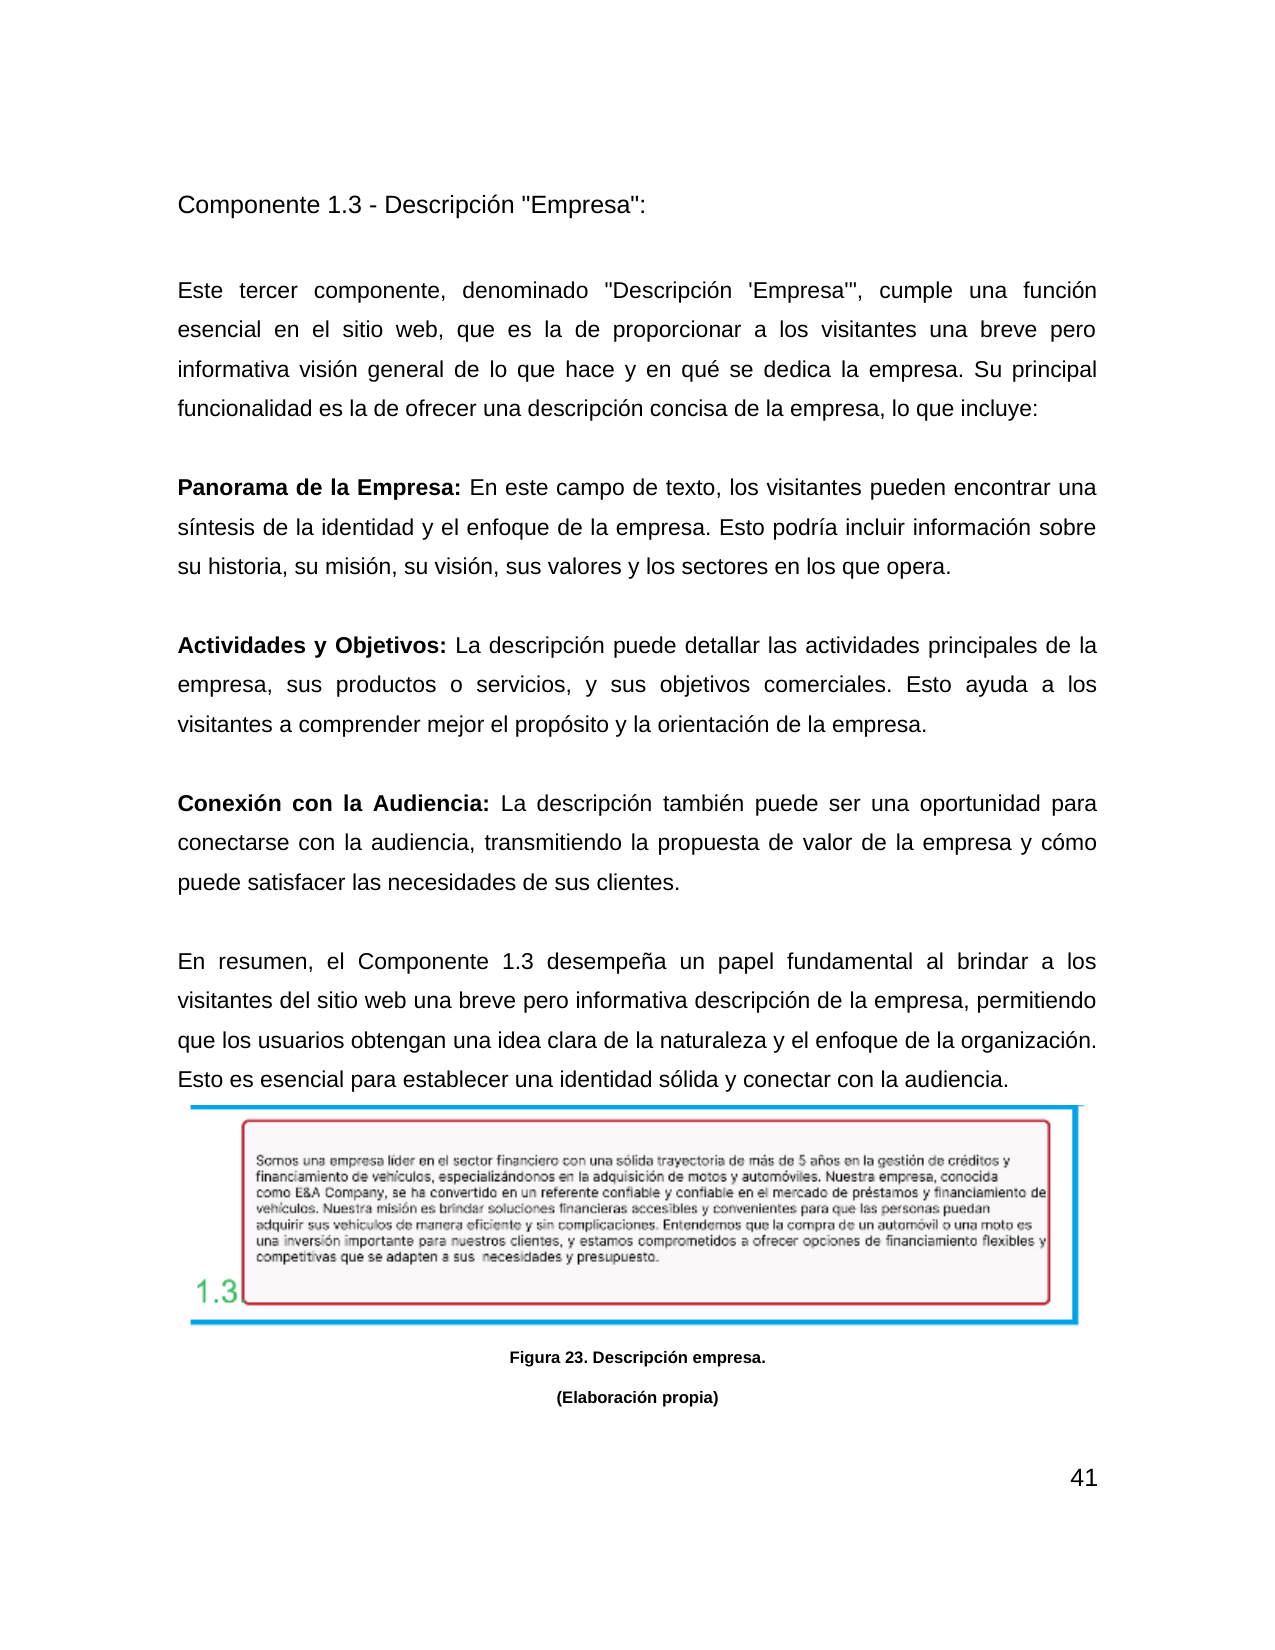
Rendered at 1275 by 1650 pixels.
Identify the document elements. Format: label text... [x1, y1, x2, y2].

text Actividades y Objetivos: La descripción puede detallar las actividades principales de la empresa, sus productos o servicios, y sus objetivos comerciales. Esto ayuda a los visitantes a comprender mejor el propósito y la orientación de la empresa. [177, 632, 1098, 737]
text Conexión con la Audiencia: La descripción también puede ser una oportunidad para conectarse con la audiencia, transmitiendo la propuesta de valor de la empresa y cómo puede satisfacer las necesidades de sus clientes. [177, 790, 1098, 895]
text (Elaboración propia) [177, 1388, 1098, 1407]
picture [190, 1110, 1072, 1319]
picture [190, 1105, 1085, 1334]
text Este tercer componente, denominado "Descripción 'Empresa'", cumple una función esencial en el sitio web, que es la de proporcionar a los visitantes una breve pero informativa visión general de lo que hace y en qué se dedica la empresa. Su principal funcionalidad es la de ofrecer una descripción concisa de la empresa, lo que incluye: [177, 277, 1098, 421]
text En resumen, el Componente 1.3 desempeña un papel fundamental al brindar a los visitantes del sitio web una breve pero informativa descripción de la empresa, permitiendo que los usuarios obtengan una idea clara de la naturaleza y el enfoque de la organización. Esto es esencial para establecer una identidad sólida y conectar con la audiencia. [177, 948, 1098, 1093]
text Figura 23. Descripción empresa. [177, 1348, 1098, 1367]
text Componente 1.3 - Descripción "Empresa": [177, 190, 1098, 219]
text Panorama de la Empresa: En este campo de texto, los visitantes pueden encontrar una síntesis de la identidad y el enfoque de la empresa. Esto podría incluir información sobre su historia, su misión, su visión, sus valores y los sectores en los que opera. [177, 474, 1098, 579]
